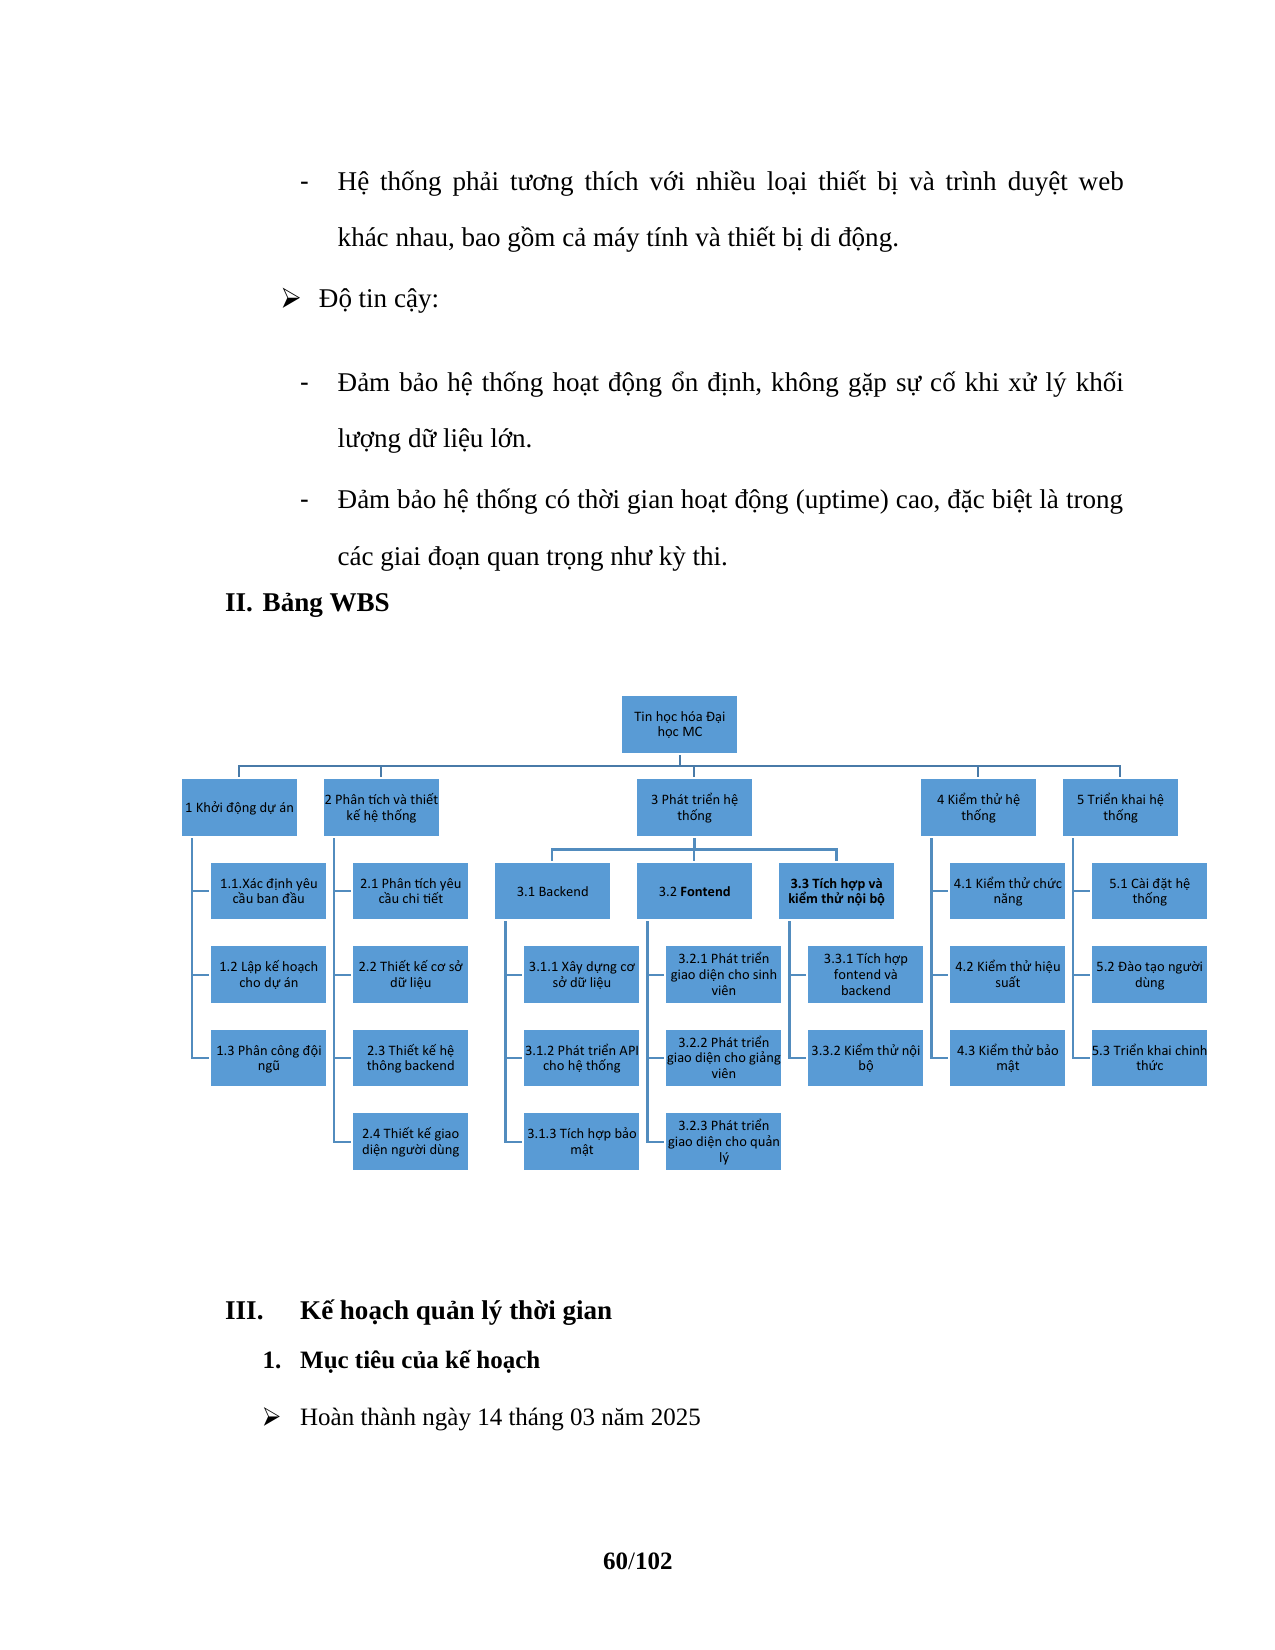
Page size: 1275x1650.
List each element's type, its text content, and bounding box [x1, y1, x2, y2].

list Độ tin cậy: [281, 268, 1125, 323]
subtitle Mục tiêu của kế hoạch [262, 1345, 1125, 1374]
list Hệ thống phải tương thích với nhiều loại thiết bị và trình duyệt web khác nhau, bao gồm cả máy tính và thiết bị di động. [300, 150, 1125, 252]
list Đảm bảo hệ thống có thời gian hoạt động (uptime) cao, đặc biệt là trong các giai đoạn quan trọng như kỳ thi. [300, 469, 1125, 571]
list Đảm bảo hệ thống hoạt động ổn định, không gặp sự cố khi xử lý khối lượng dữ liệu lớn. [300, 351, 1125, 453]
text Kế hoạch quản lý thời gian [225, 1294, 1125, 1325]
list Hoàn thành ngày 14 tháng 03 năm 2025 [262, 1388, 1125, 1439]
subtitle Bảng WBS [225, 586, 1125, 617]
